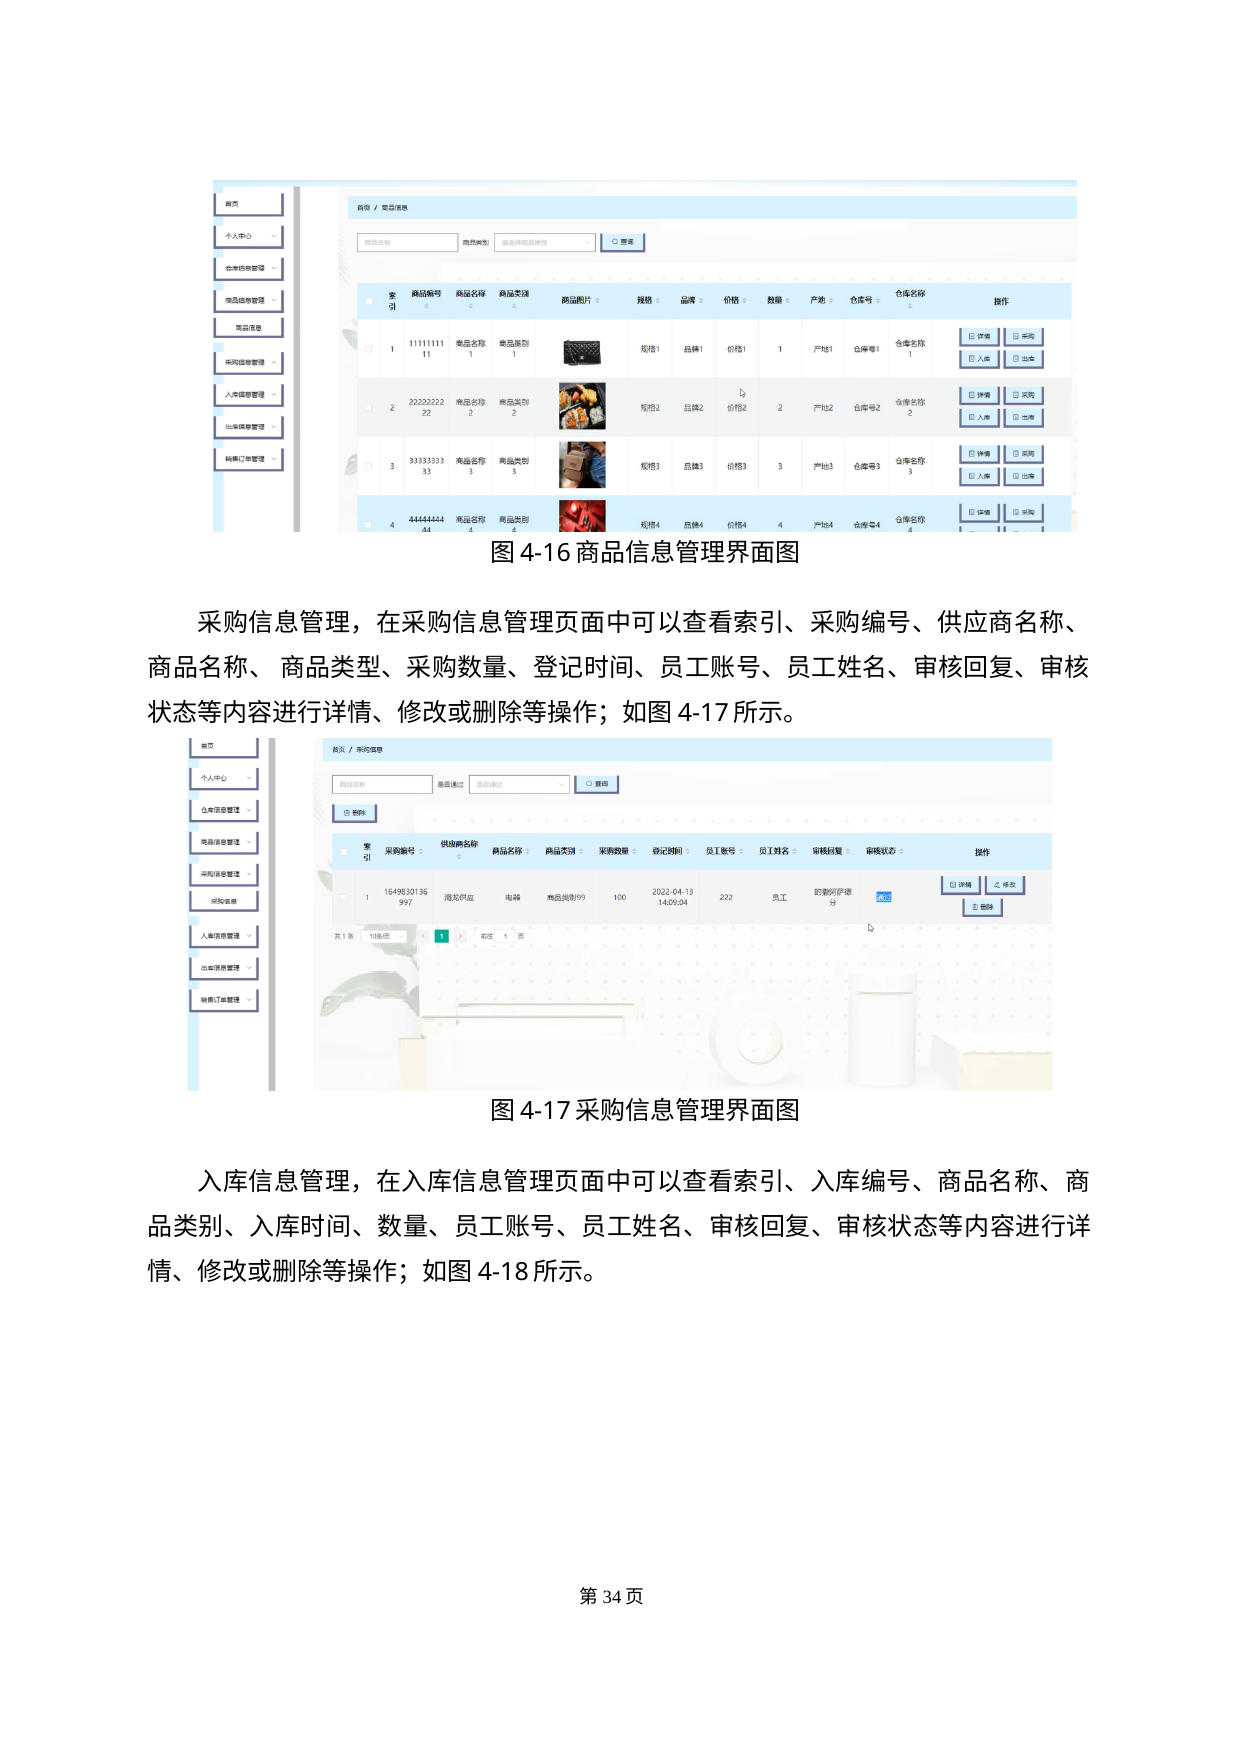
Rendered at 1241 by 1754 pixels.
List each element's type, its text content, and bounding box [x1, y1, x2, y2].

picture [187, 738, 1053, 1091]
text 入库信息管理，在入库信息管理页面中可以查看索引、入库编号、商品名称、商品类别、入库时间、数量、员工账号、员工姓名、审核回复、审核状态等内容进行详情、修改或删除等操作；如图4-18所示。 [148, 1161, 1092, 1288]
text 图4-16商品信息管理界面图 [148, 532, 1092, 568]
text 图4-17采购信息管理界面图 [148, 1091, 1092, 1127]
picture [213, 180, 1078, 532]
text 采购信息管理，在采购信息管理页面中可以查看索引、采购编号、供应商名称、商品名称、 商品类型、采购数量、登记时间、员工账号、员工姓名、审核回复、审核状态等内容进行详情、修改或删除等操作；如图4-17所示。 [148, 602, 1092, 729]
